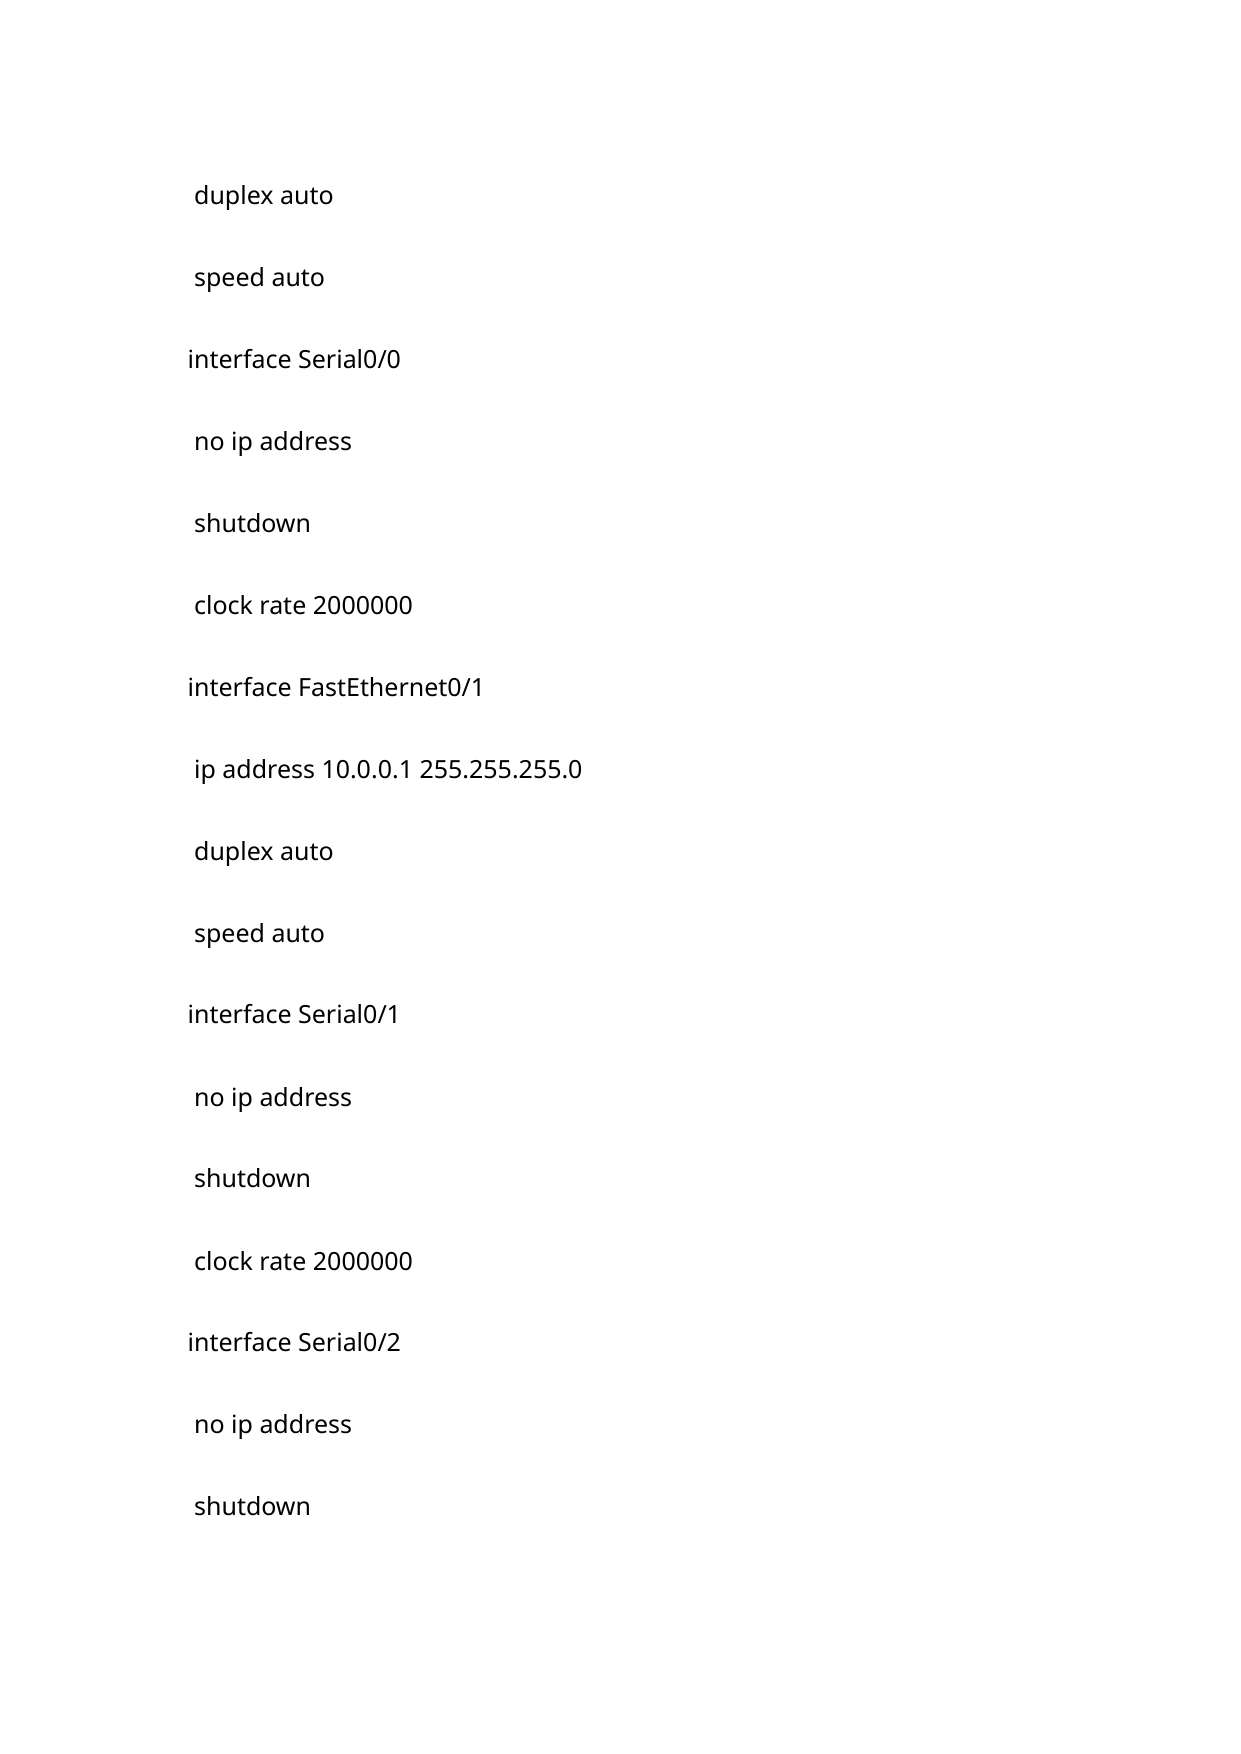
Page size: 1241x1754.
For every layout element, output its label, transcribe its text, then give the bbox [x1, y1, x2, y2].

text speed auto [187, 244, 1053, 309]
text ip address 10.0.0.1 255.255.255.0 [187, 736, 1053, 801]
text duplex auto [187, 818, 1053, 883]
text no ip address [187, 1392, 1053, 1457]
text speed auto [187, 900, 1053, 965]
text shutdown [187, 1474, 1053, 1539]
text interface Serial0/0 [187, 326, 1053, 391]
text clock rate 2000000 [187, 572, 1053, 637]
text no ip address [187, 408, 1053, 473]
text no ip address [187, 1064, 1053, 1129]
text interface Serial0/1 [187, 982, 1053, 1047]
text duplex auto [187, 162, 1053, 227]
text interface FastEthernet0/1 [187, 654, 1053, 719]
text shutdown [187, 1146, 1053, 1211]
text shutdown [187, 490, 1053, 555]
text interface Serial0/2 [187, 1310, 1053, 1375]
text clock rate 2000000 [187, 1228, 1053, 1293]
